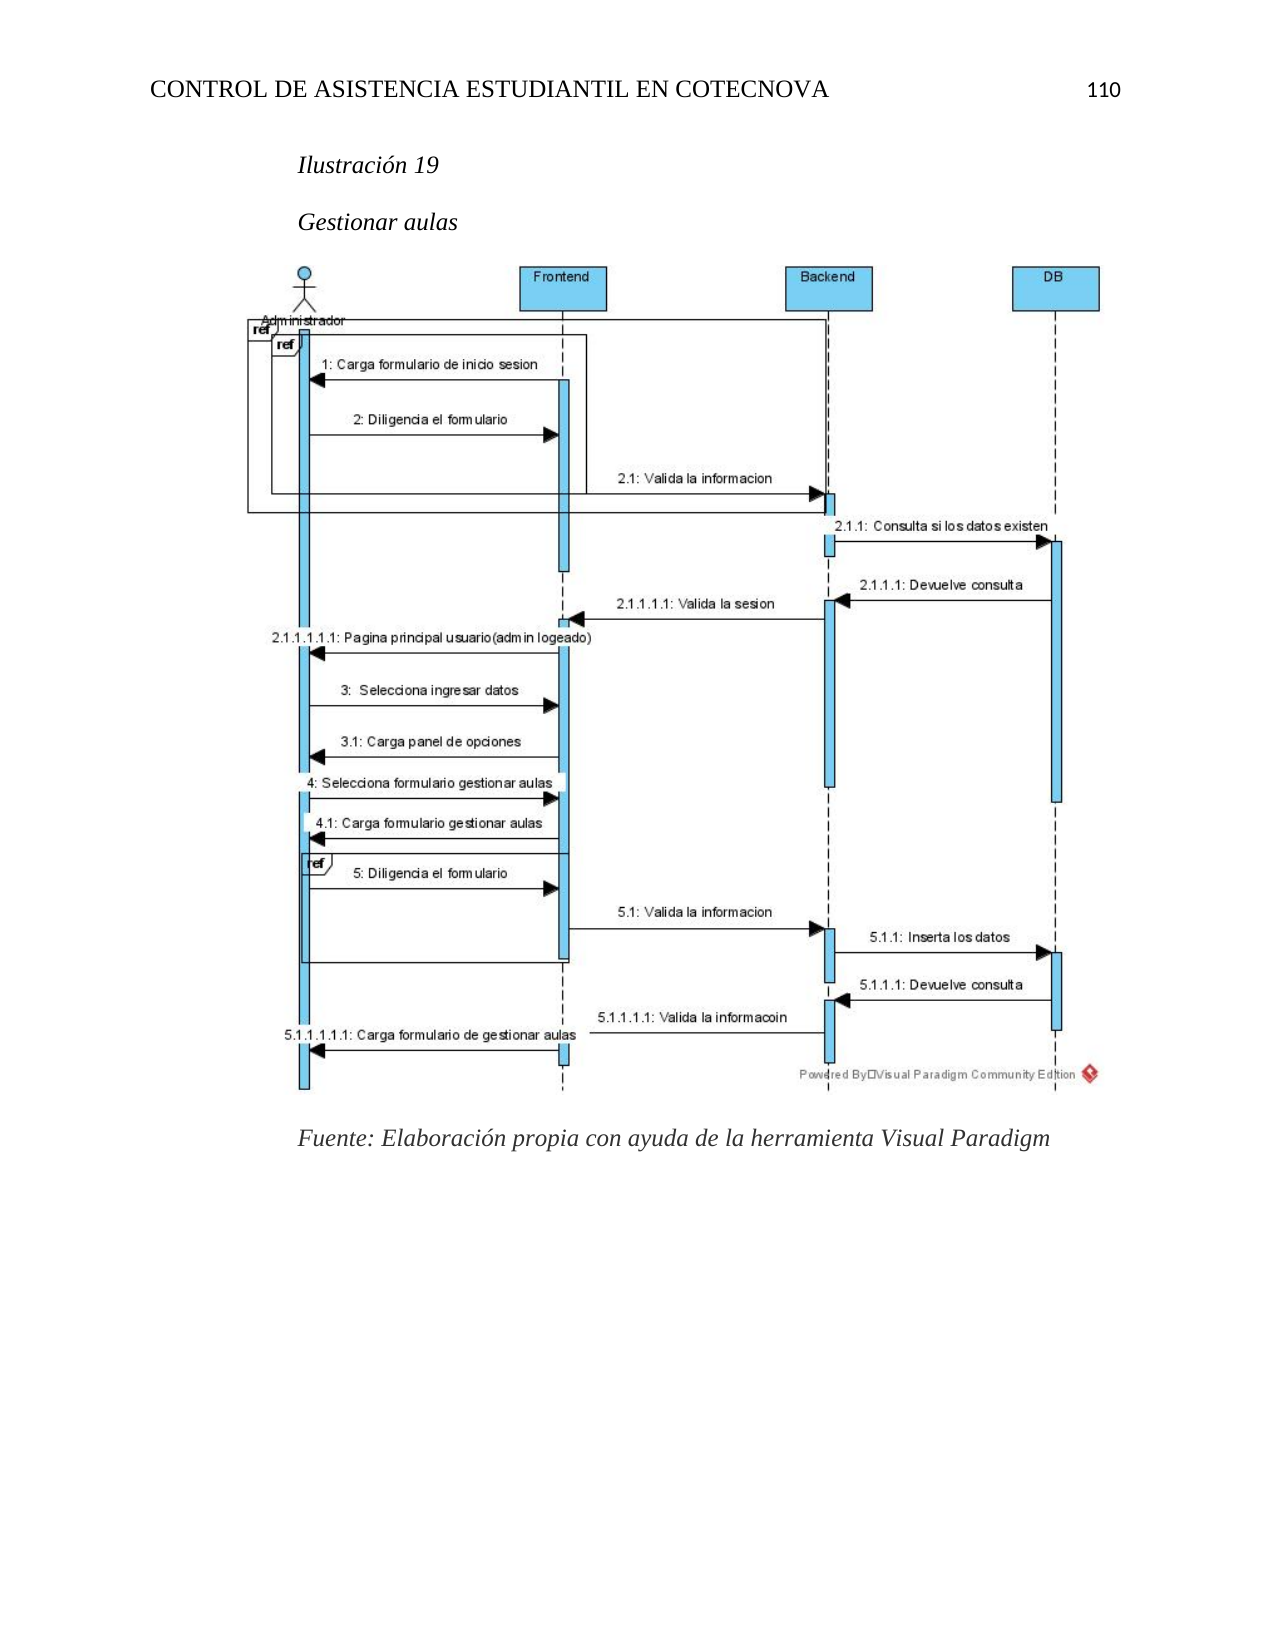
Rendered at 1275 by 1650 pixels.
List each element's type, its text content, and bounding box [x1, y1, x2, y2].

text Fuente: Elaboración propia con ayuda de la herramienta Visual Paradigm [150, 1123, 1125, 1152]
picture [245, 265, 1105, 1095]
